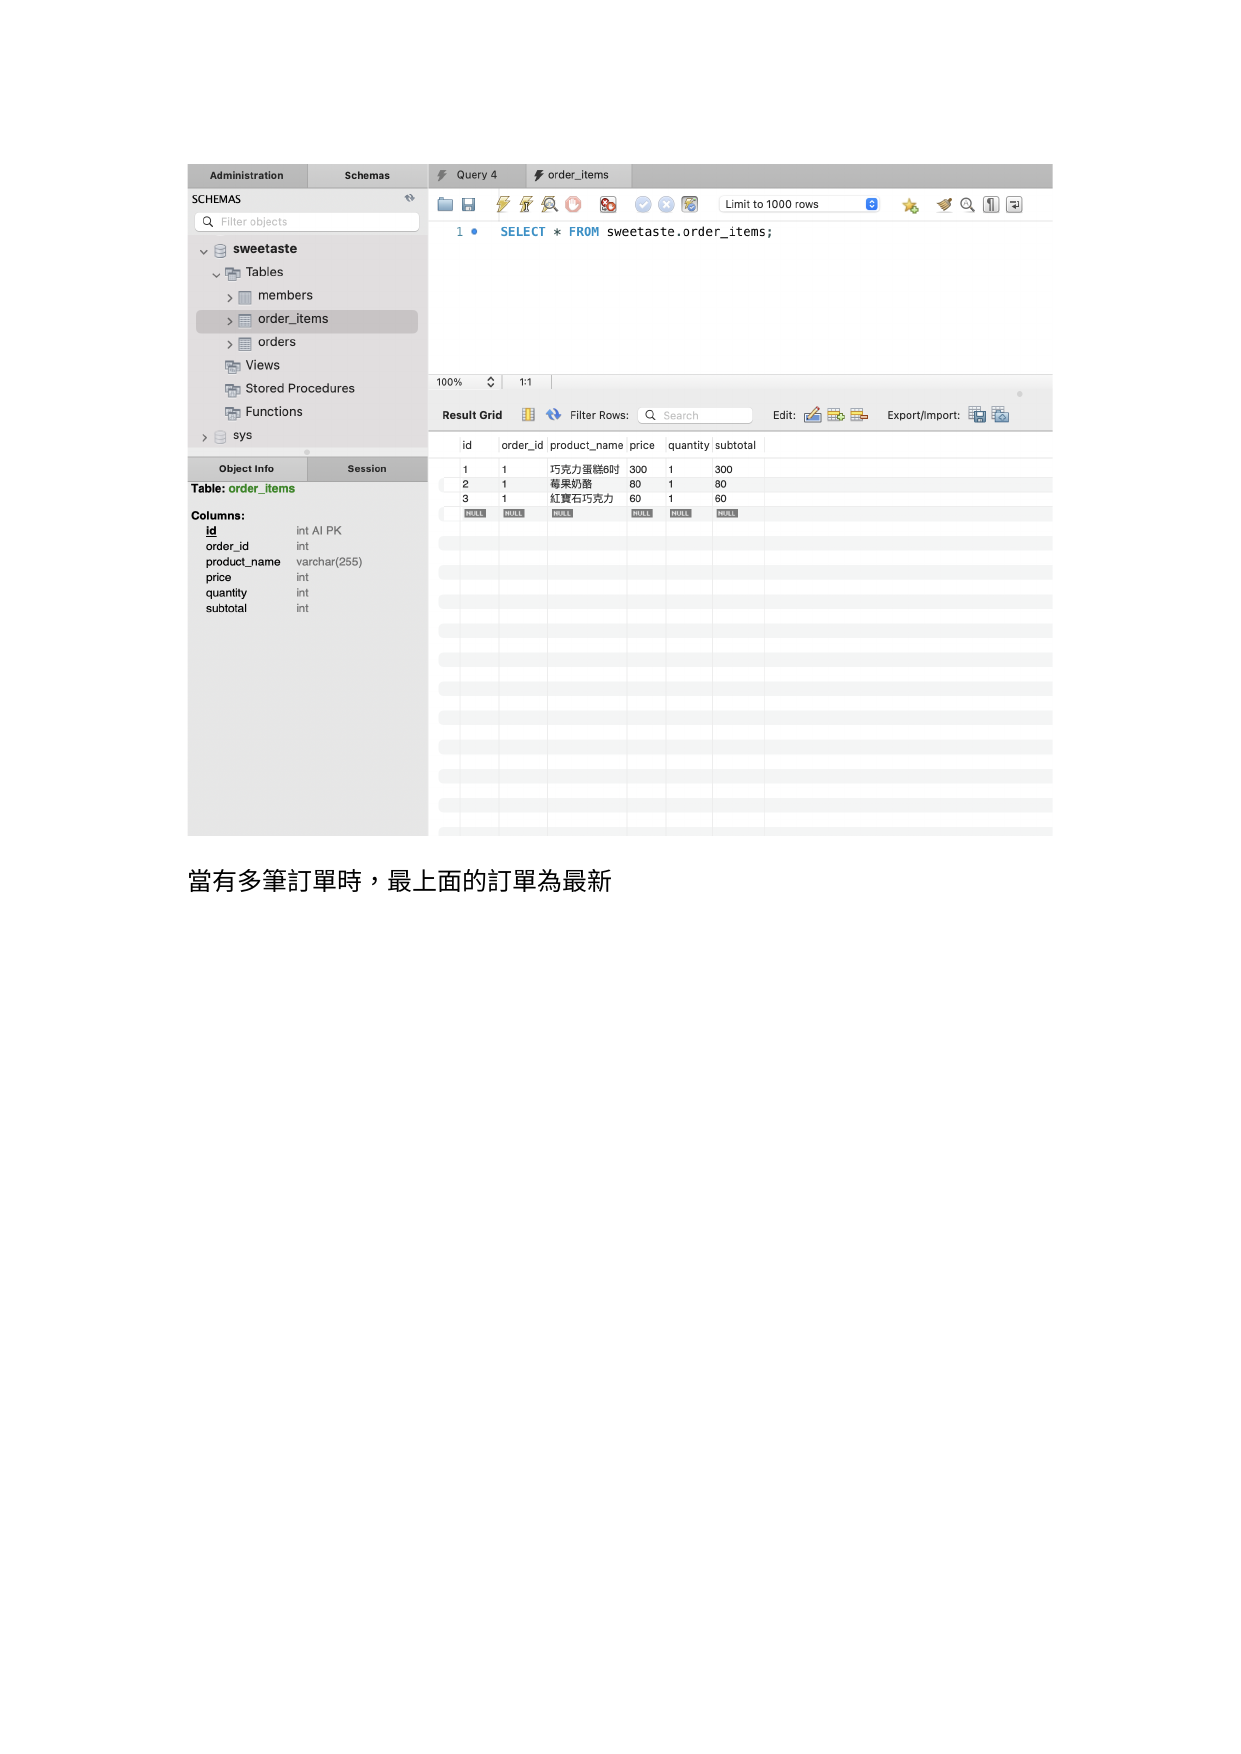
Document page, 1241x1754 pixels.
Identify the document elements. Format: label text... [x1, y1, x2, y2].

text 當有多筆訂單時，最上面的訂單為最新 [187, 861, 1053, 898]
picture [187, 164, 1053, 836]
